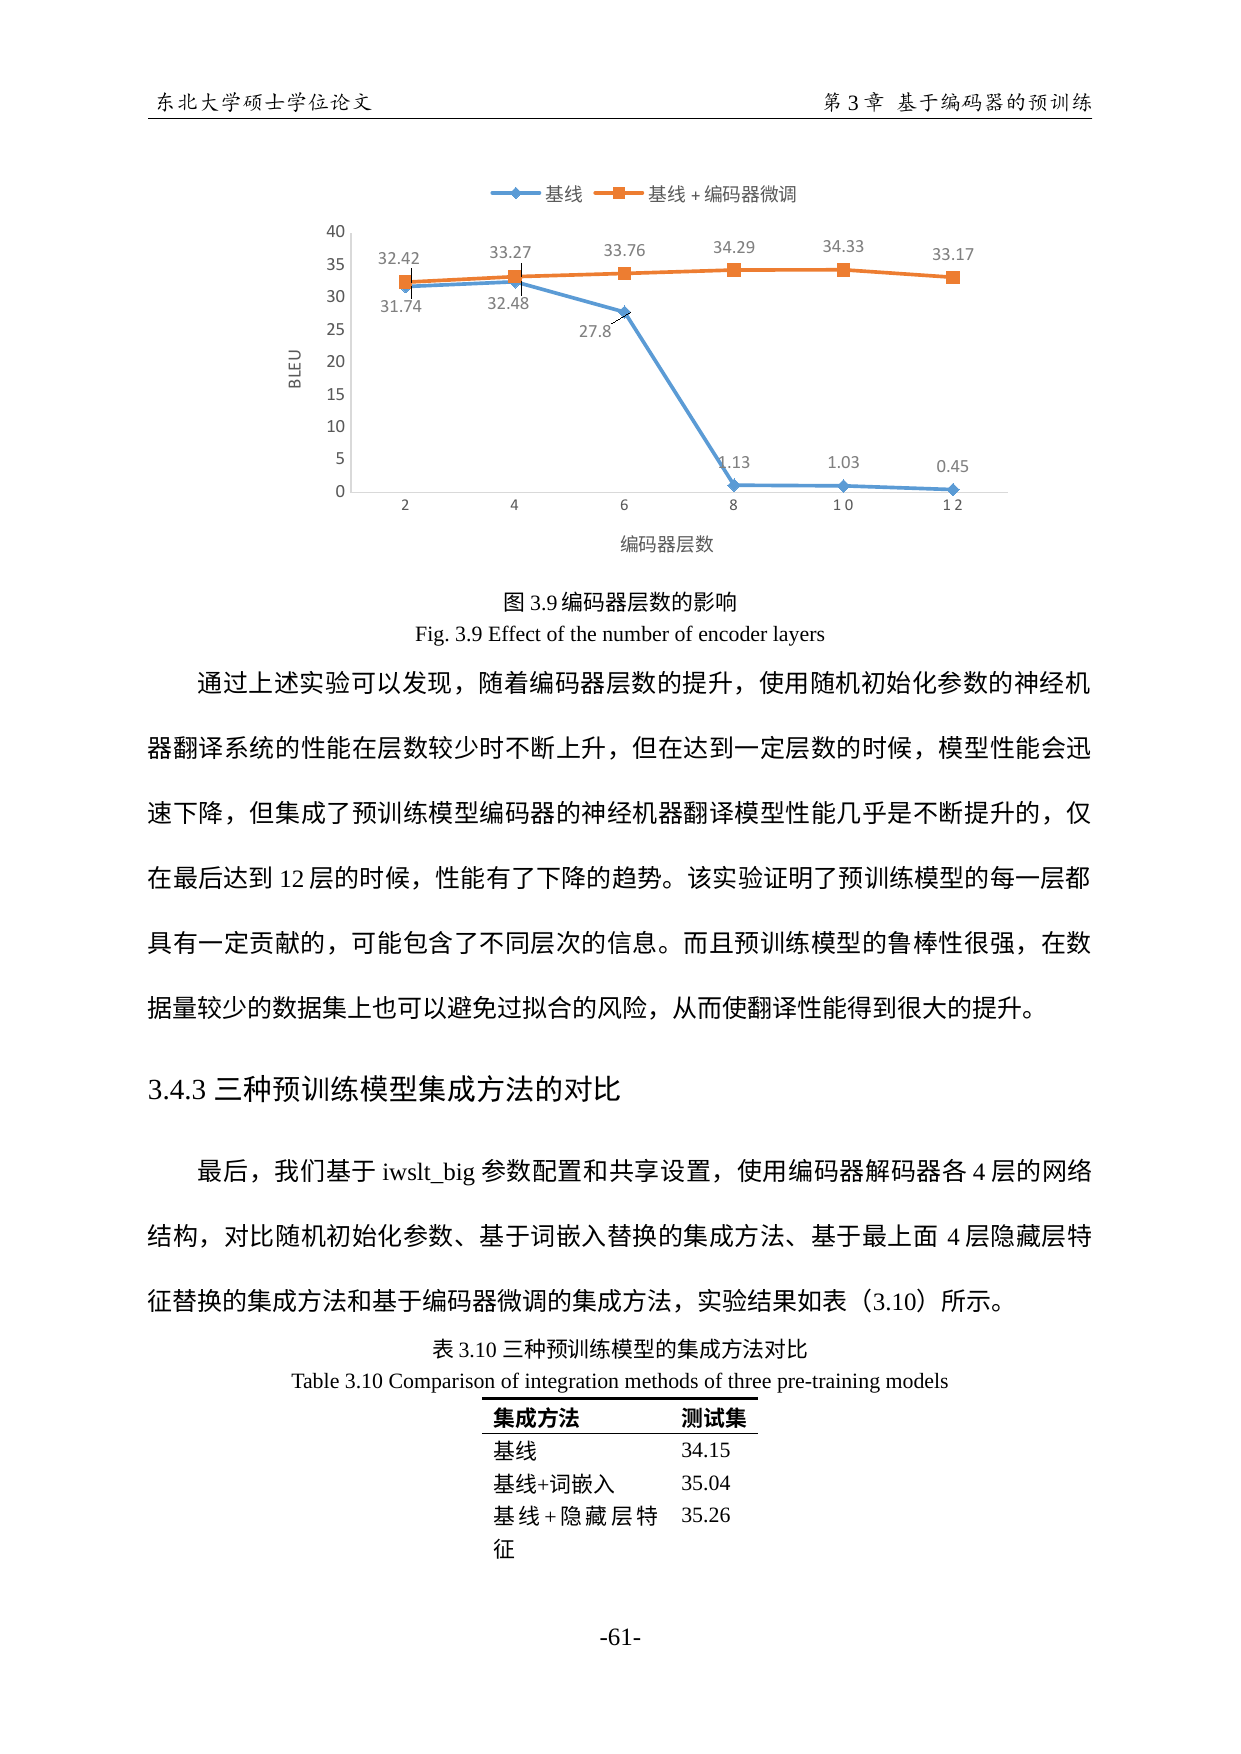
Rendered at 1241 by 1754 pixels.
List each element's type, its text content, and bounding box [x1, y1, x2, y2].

text 通过上述实验可以发现，随着编码器层数的提升，使用随机初始化参数的神经机器翻译系统的性能在层数较少时不断上升，但在达到一定层数的时候，模型性能会迅速下降，但集成了预训练模型编码器的神经机器翻译模型性能几乎是不断提升的，仅在最后达到12层的时候，性能有了下降的趋势。该实验证明了预训练模型的每一层都具有一定贡献的，可能包含了不同层次的信息。而且预训练模型的鲁棒性很强，在数据量较少的数据集上也可以避免过拟合的风险，从而使翻译性能得到很大的提升。 [148, 649, 1092, 1039]
table_cell 35.26 [670, 1499, 758, 1564]
table_header 测试集 [670, 1400, 758, 1433]
text 图3.9编码器层数的影响 [148, 584, 1092, 617]
table_cell 基线 [482, 1434, 670, 1466]
table_cell 34.15 [670, 1434, 758, 1466]
text Fig. 3.9 Effect of the number of encoder layers [148, 617, 1092, 649]
text 表3.10 三种预训练模型的集成方法对比 [148, 1332, 1092, 1364]
text 3.4.3 三种预训练模型集成方法的对比 [148, 1056, 1092, 1121]
table_cell 基线+词嵌入 [482, 1466, 670, 1499]
table_header 集成方法 [482, 1400, 670, 1433]
text Table 3.10 Comparison of integration methods of three pre-training models [148, 1364, 1092, 1397]
text 最后，我们基于iwslt_big参数配置和共享设置，使用编码器解码器各4层的网络结构，对比随机初始化参数、基于词嵌入替换的集成方法、基于最上面4层隐藏层特征替换的集成方法和基于编码器微调的集成方法，实验结果如表（3.10）所示。 [148, 1137, 1092, 1332]
table_cell 35.04 [670, 1466, 758, 1499]
table_cell 基线+隐藏层特征 [482, 1499, 670, 1564]
